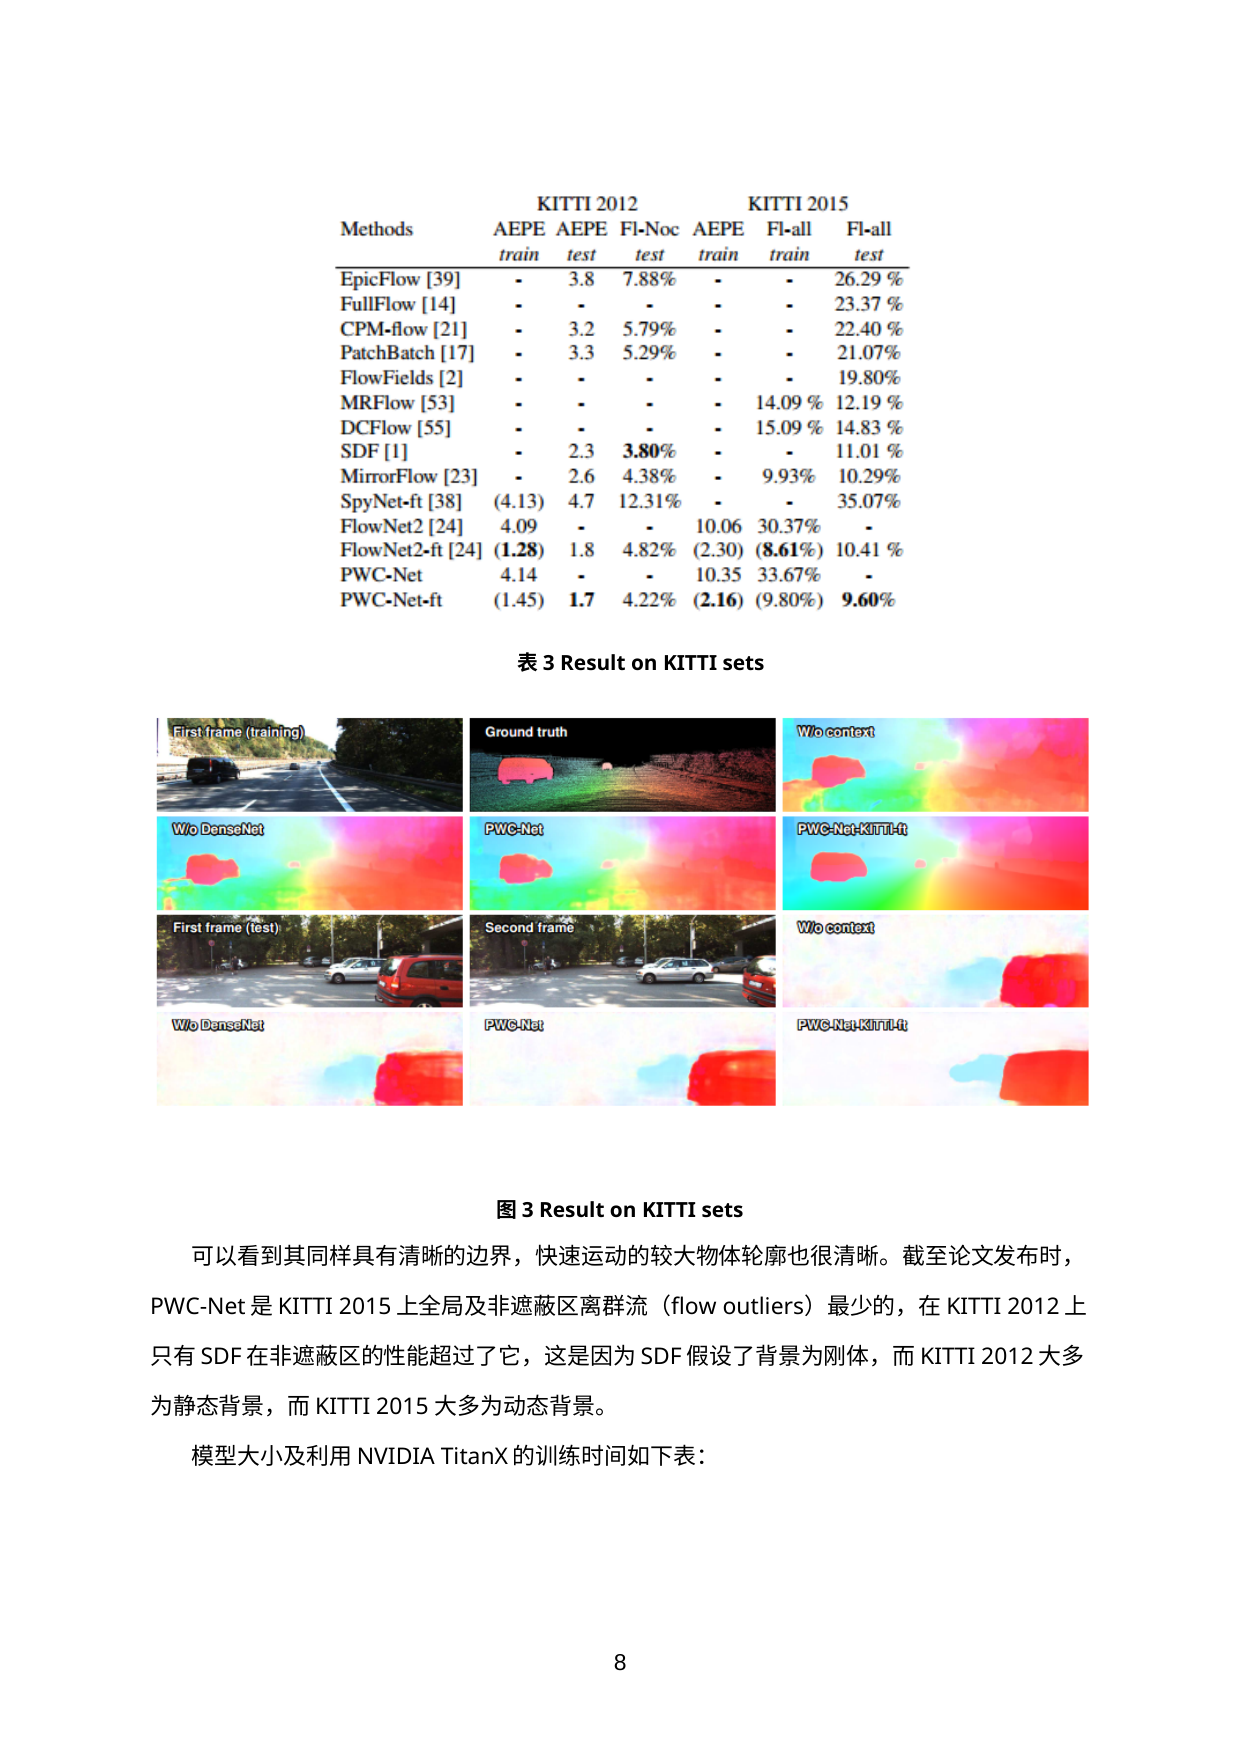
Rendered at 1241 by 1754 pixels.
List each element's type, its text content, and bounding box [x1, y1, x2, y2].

text 图3 Result on KITTI sets [150, 1193, 1090, 1223]
picture [323, 192, 918, 613]
picture [150, 710, 1091, 1107]
text 可以看到其同样具有清晰的边界，快速运动的较大物体轮廓也很清晰。截至论文发布时，PWC-Net是KITTI 2015上全局及非遮蔽区离群流（flow outliers）最少的，在KITTI 2012上只有SDF在非遮蔽区的性能超过了它，这是因为SDF假设了背景为刚体，而KITTI 2012大多为静态背景，而KITTI 2015 大多为动态背景。 [150, 1238, 1090, 1421]
text 模型大小及利用NVIDIA TitanX的训练时间如下表： [150, 1438, 1090, 1471]
